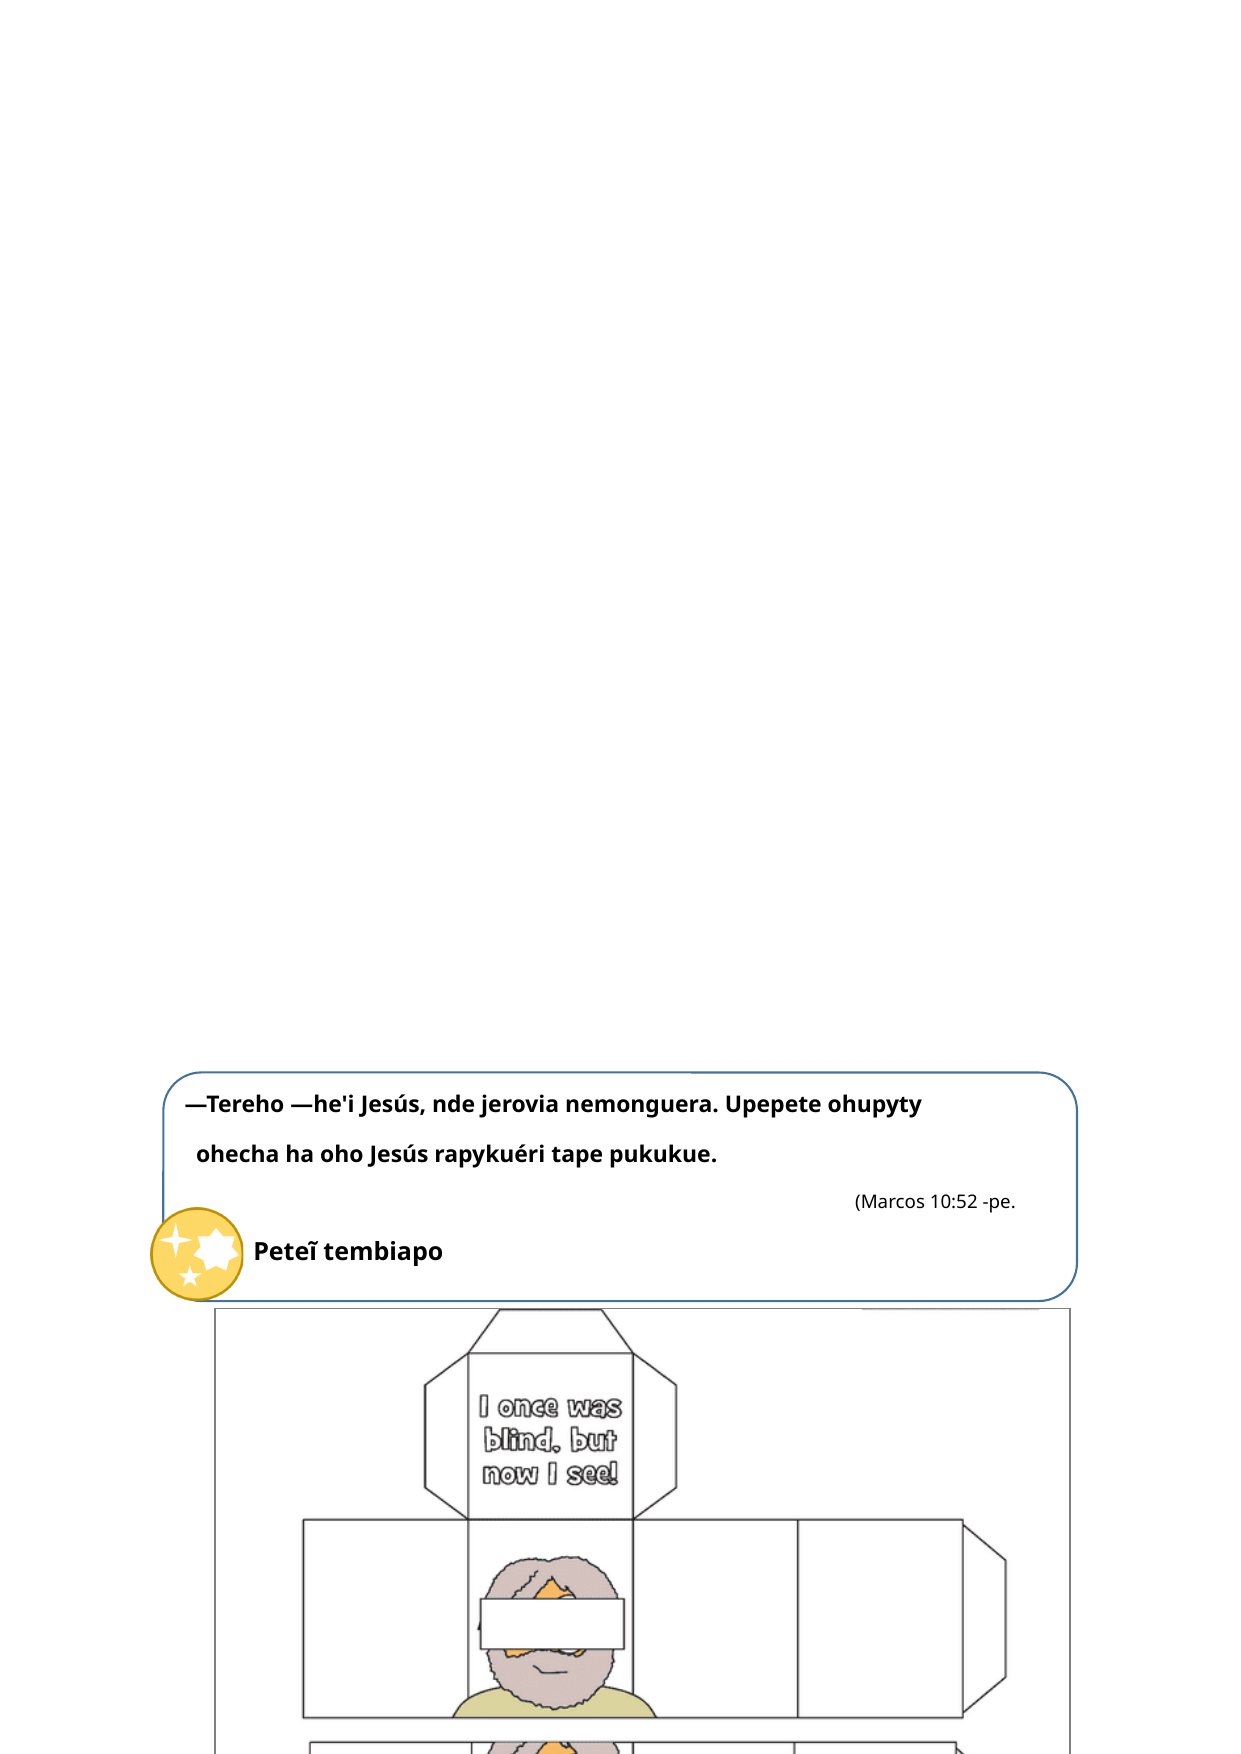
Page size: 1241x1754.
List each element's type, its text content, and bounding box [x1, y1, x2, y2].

text Peteĩ tembiapo [244, 1233, 1090, 1267]
picture [150, 1207, 244, 1301]
text (Marcos 10:52 -pe. [150, 1188, 1090, 1214]
text ohecha ha oho Jesús rapykuéri tape pukukue. [150, 1138, 1090, 1169]
text —Tereho —he'i Jesús, nde jerovia nemonguera. Upepete ohupyty [150, 1088, 1090, 1119]
picture [216, 1309, 1069, 1754]
